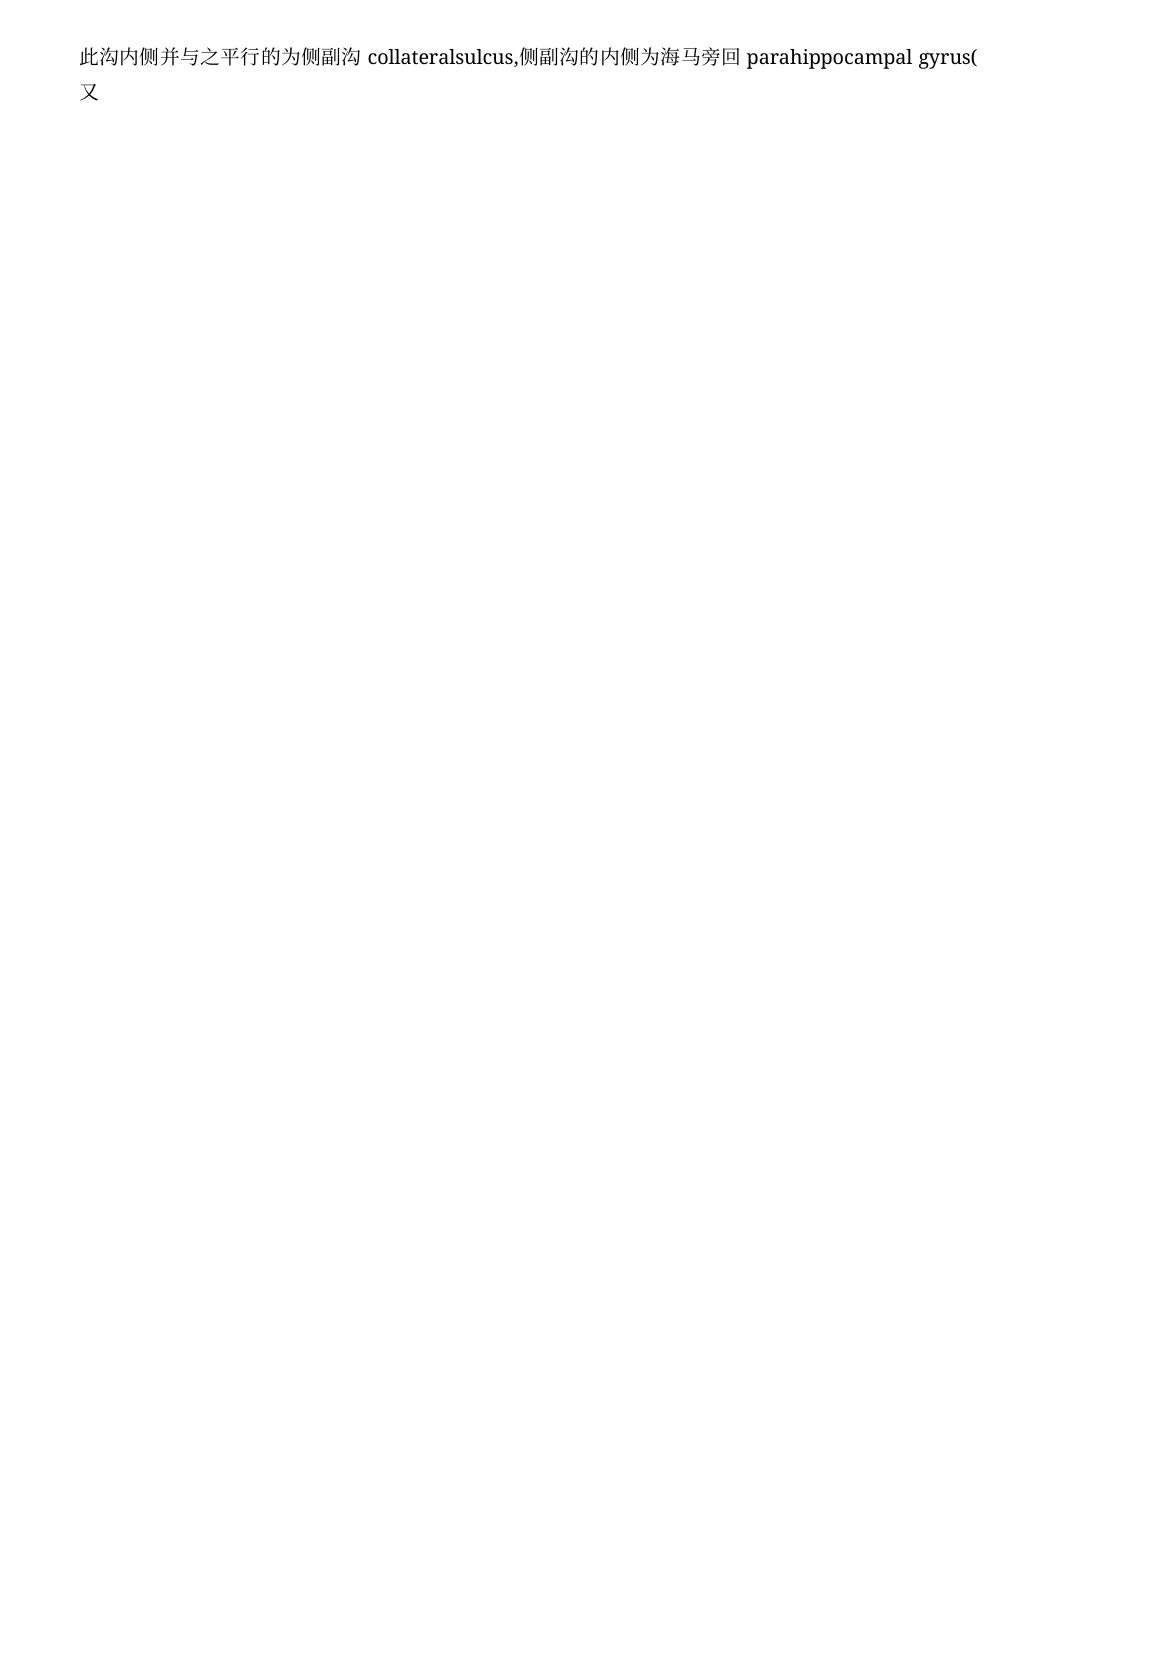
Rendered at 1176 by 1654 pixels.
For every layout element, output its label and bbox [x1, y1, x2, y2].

text [79, 42, 978, 105]
